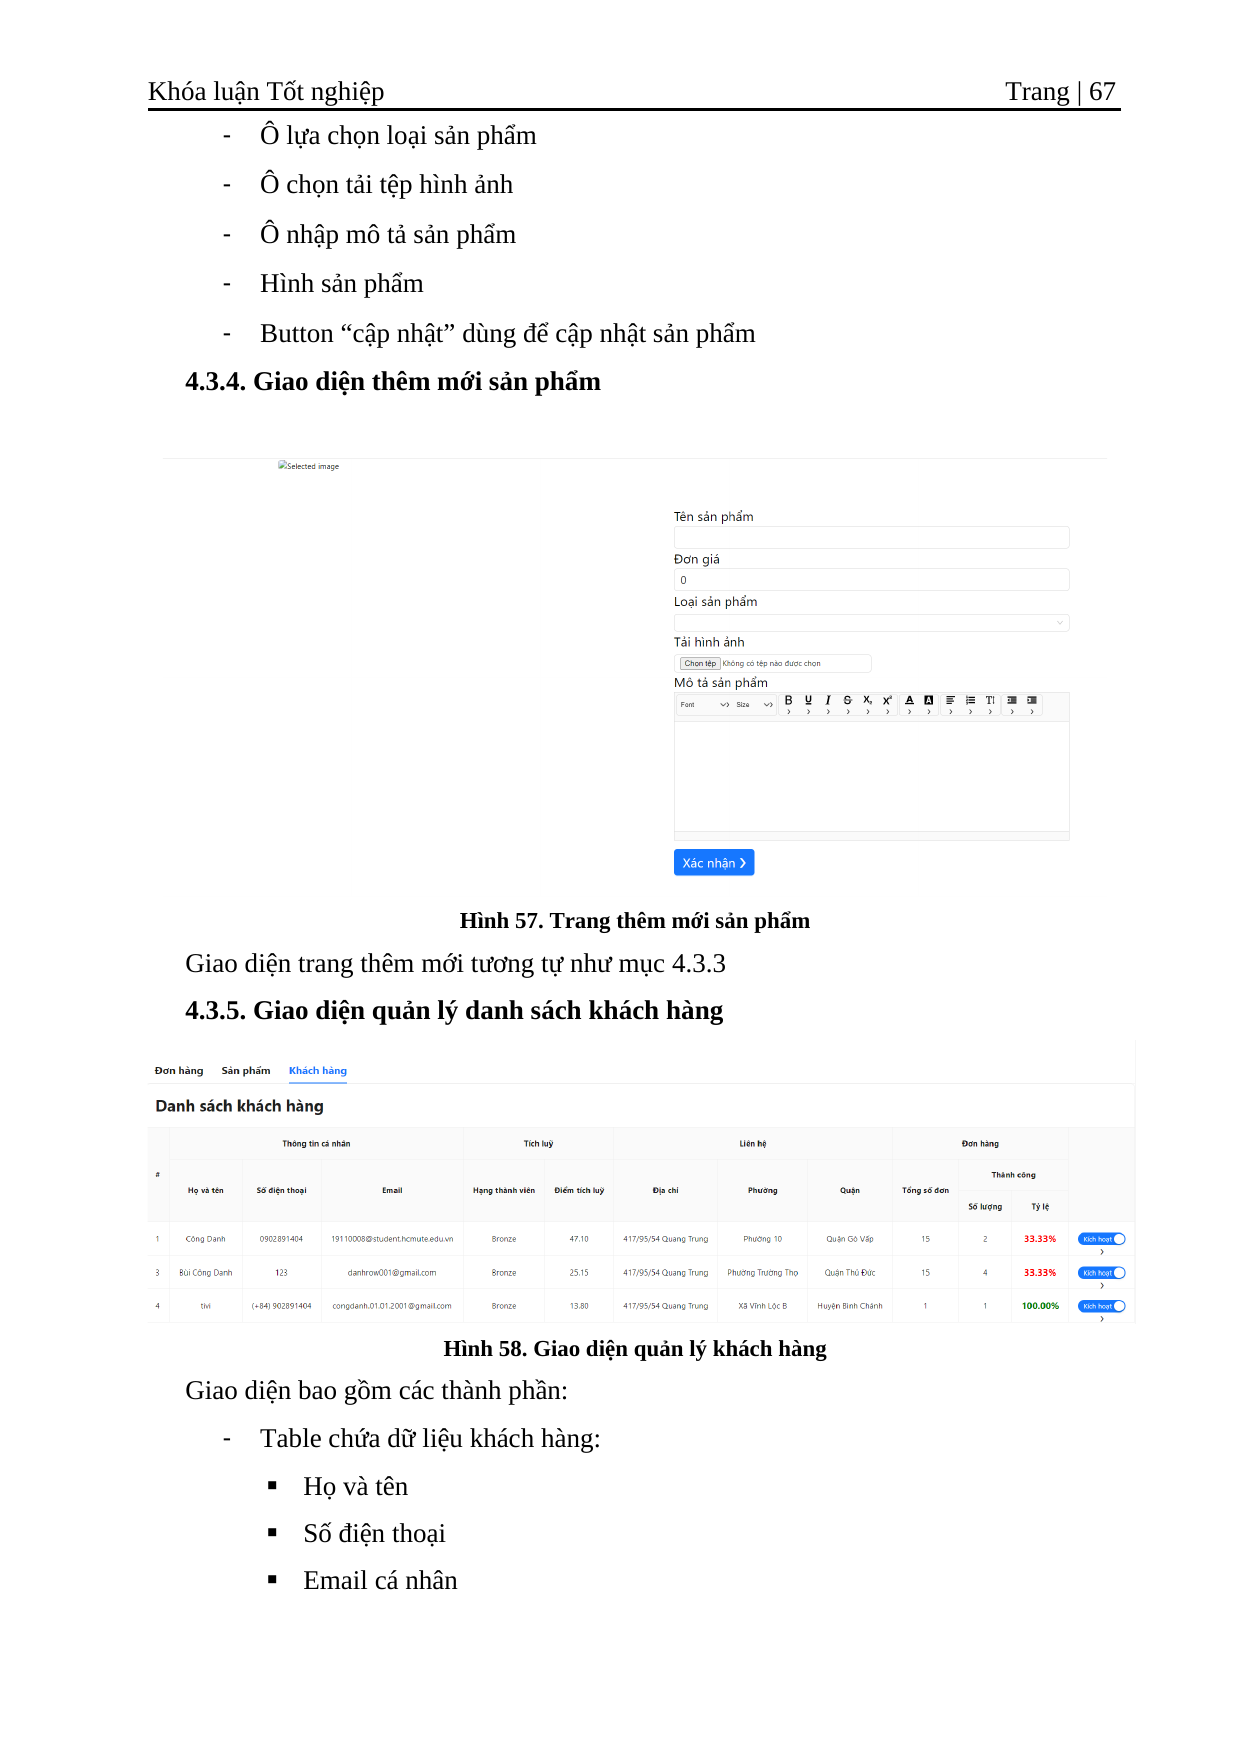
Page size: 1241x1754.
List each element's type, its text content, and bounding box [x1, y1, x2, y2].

list Số điện thoại [266, 1517, 1122, 1548]
text Hình 58. Giao diện quản lý khách hàng [148, 1335, 1122, 1361]
picture [162, 458, 1108, 897]
list Table chứa dữ liệu khách hàng: [223, 1421, 1122, 1454]
list Giao diện thêm mới sản phẩm [185, 366, 1122, 397]
list Email cá nhân [266, 1564, 1122, 1595]
picture [147, 1040, 1136, 1324]
list Giao diện quản lý danh sách khách hàng [185, 994, 1122, 1025]
text Giao diện bao gồm các thành phần: [185, 1374, 1122, 1405]
text Giao diện trang thêm mới tương tự như mục 4.3.3 [185, 947, 1122, 978]
list Hình sản phẩm [223, 267, 1122, 299]
list Ô nhập mô tả sản phẩm [223, 217, 1122, 250]
list Họ và tên [266, 1470, 1122, 1502]
list Ô chọn tải tệp hình ảnh [223, 168, 1122, 201]
text Hình 57. Trang thêm mới sản phẩm [148, 908, 1122, 934]
list Button “cập nhật” dùng để cập nhật sản phẩm [223, 316, 1122, 349]
list Ô lựa chọn loại sản phẩm [223, 118, 1122, 151]
